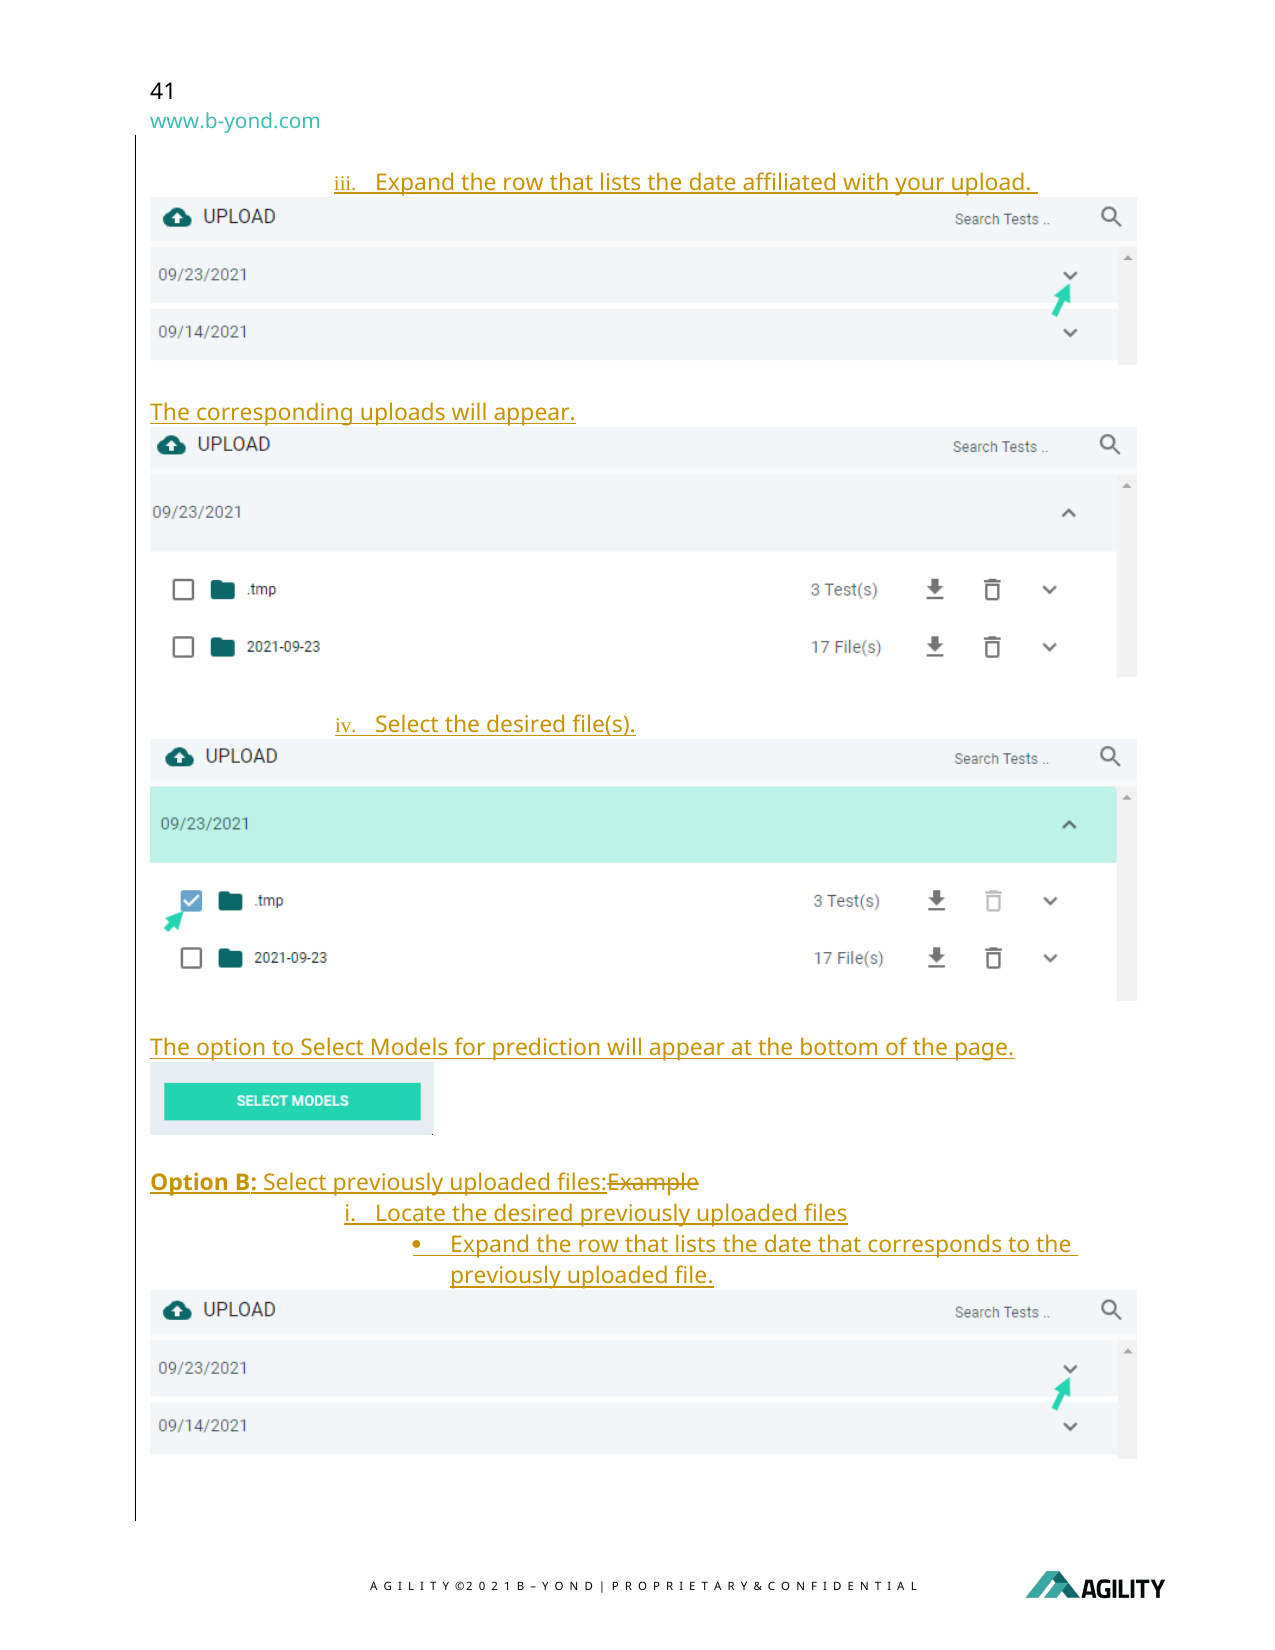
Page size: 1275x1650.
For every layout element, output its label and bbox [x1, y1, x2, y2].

picture [1011, 1556, 1194, 1615]
picture [150, 427, 1137, 677]
picture [150, 1290, 1137, 1459]
picture [150, 1062, 434, 1135]
picture [150, 739, 1137, 1001]
picture [150, 197, 1137, 365]
